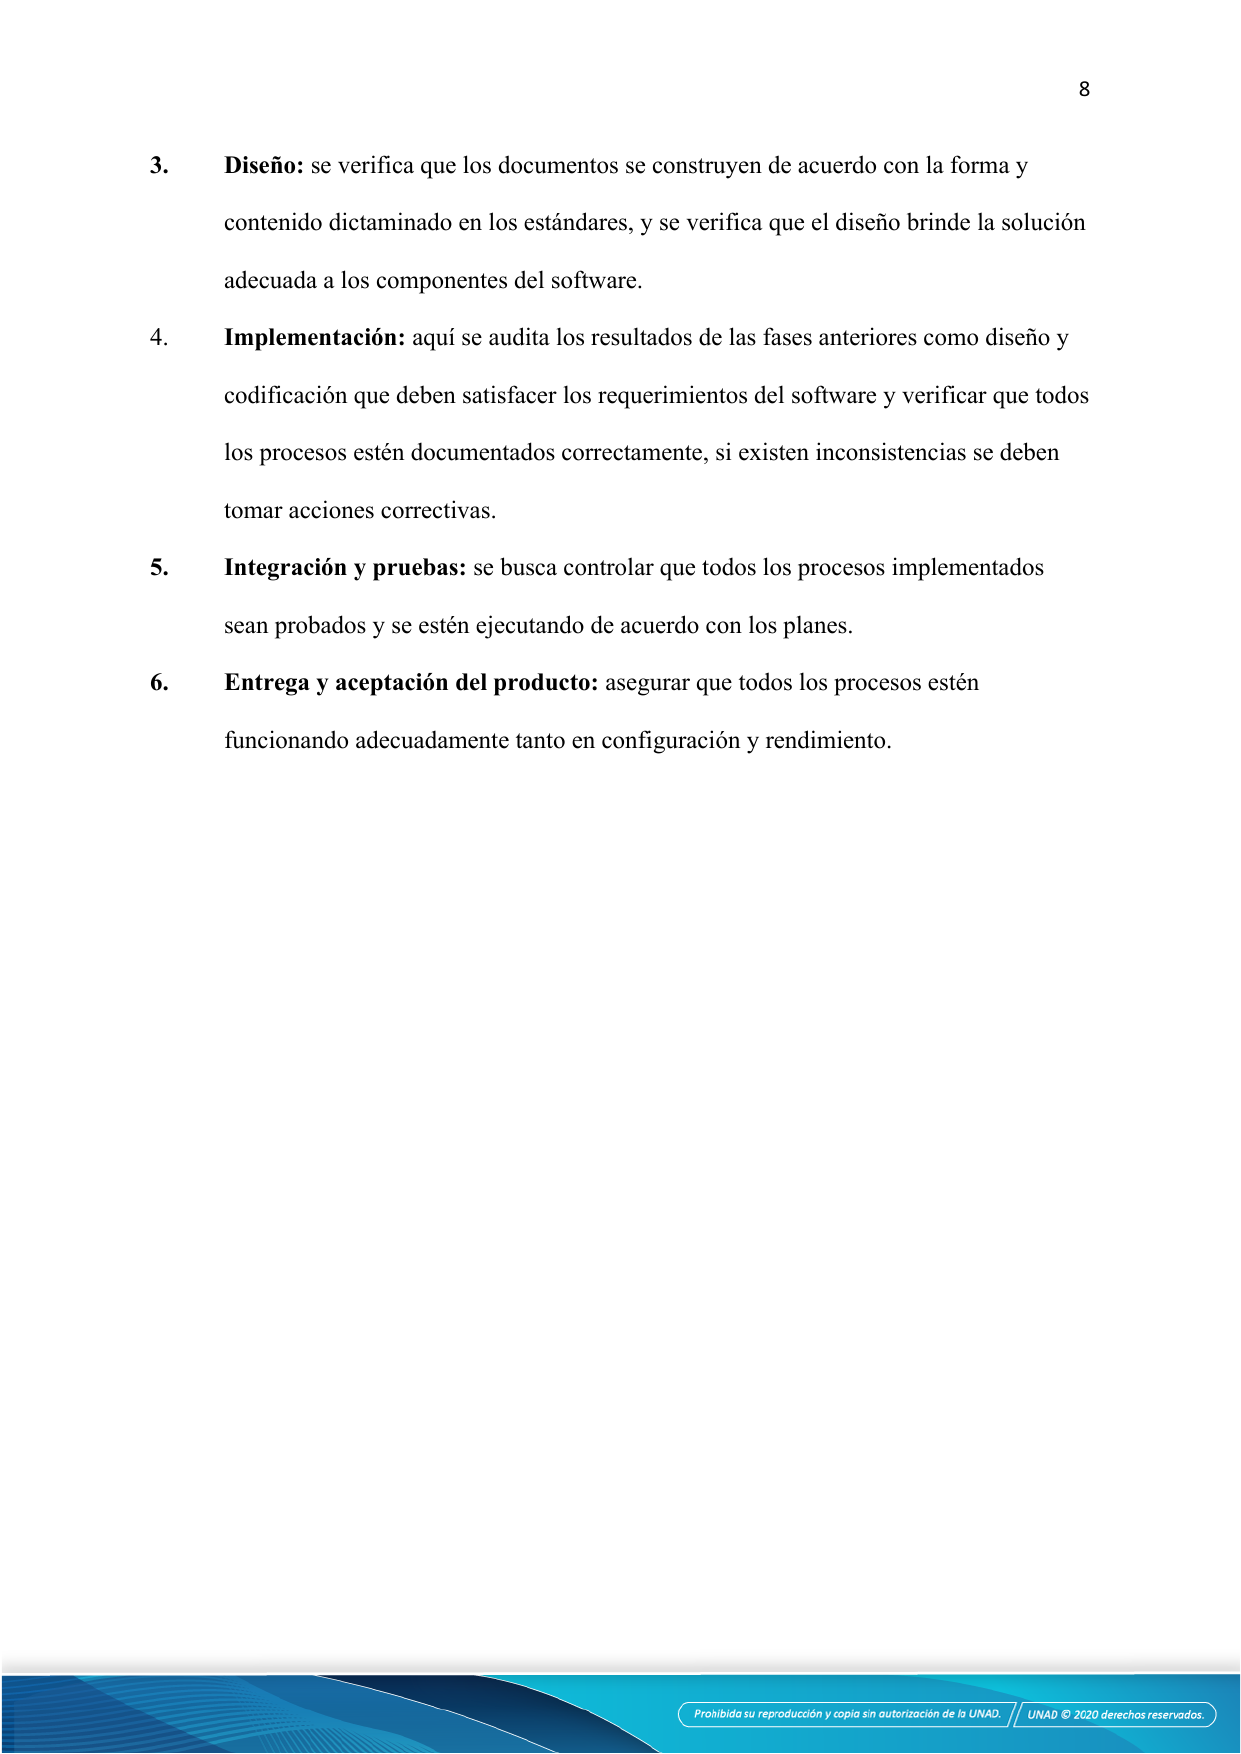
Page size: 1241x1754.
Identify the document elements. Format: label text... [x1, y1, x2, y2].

list Integración y pruebas: se busca controlar que todos los procesos implementados sean probados y se estén ejecutando de acuerdo con los planes. [150, 552, 1090, 639]
list Entrega y aceptación del producto: asegurar que todos los procesos estén funcionando adecuadamente tanto en configuración y rendimiento. [150, 667, 1090, 754]
list Diseño: se verifica que los documentos se construyen de acuerdo con la forma y contenido dictaminado en los estándares, y se verifica que el diseño brinde la solución adecuada a los componentes del software. [150, 150, 1090, 294]
list Implementación: aquí se audita los resultados de las fases anteriores como diseño y codificación que deben satisfacer los requerimientos del software y verificar que todos los procesos estén documentados correctamente, si existen inconsistencias se deben tomar acciones correctivas. [150, 322, 1090, 524]
picture [1, 1624, 1241, 1753]
